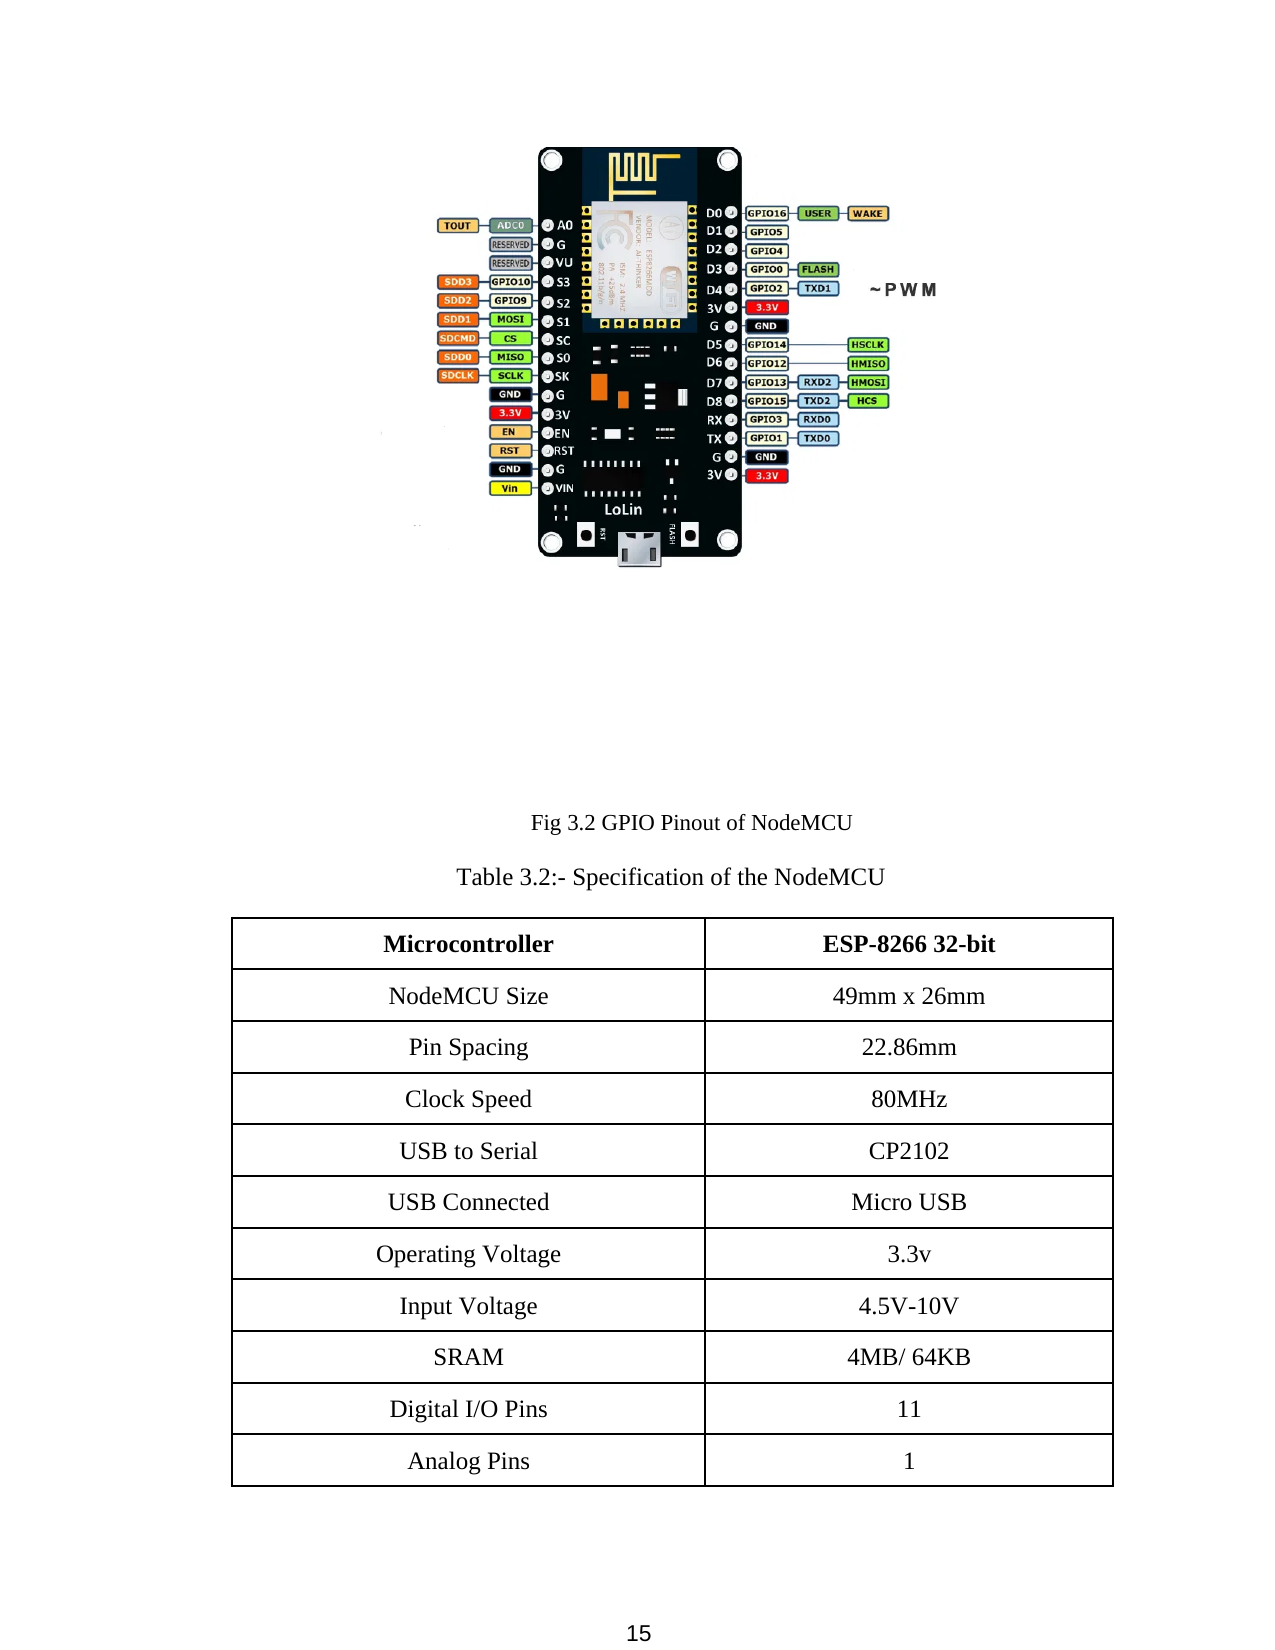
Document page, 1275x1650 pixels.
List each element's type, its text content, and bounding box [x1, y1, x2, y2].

table_cell 4.5V-10V [706, 1280, 1112, 1330]
table_header ESP-8266 32-bit [706, 919, 1112, 968]
table_cell Micro USB [706, 1177, 1112, 1227]
table_cell Input Voltage [233, 1280, 704, 1330]
table_cell CP2102 [706, 1125, 1112, 1175]
table_cell 3.3v [706, 1229, 1112, 1278]
text Fig 3.2 GPIO Pinout of NodeMCU [450, 809, 1127, 835]
table_cell NodeMCU Size [233, 970, 704, 1020]
table_cell Analog Pins [233, 1435, 704, 1485]
table_cell 1 [706, 1435, 1112, 1485]
text Table 3.2:- Specification of the NodeMCU [375, 862, 1127, 890]
table_header Microcontroller [233, 919, 704, 968]
table_cell 11 [706, 1384, 1112, 1433]
table_cell Clock Speed [233, 1074, 704, 1123]
table_cell Operating Voltage [233, 1229, 704, 1278]
table_cell 22.86mm [706, 1022, 1112, 1072]
table_cell USB to Serial [233, 1125, 704, 1175]
table_cell 80MHz [706, 1074, 1112, 1123]
table_cell SRAM [233, 1332, 704, 1382]
table_cell Digital I/O Pins [233, 1384, 704, 1433]
table_cell USB Connected [233, 1177, 704, 1227]
table_cell 4MB/ 64KB [706, 1332, 1112, 1382]
picture [342, 147, 976, 569]
table_cell Pin Spacing [233, 1022, 704, 1072]
table_cell 49mm x 26mm [706, 970, 1112, 1020]
